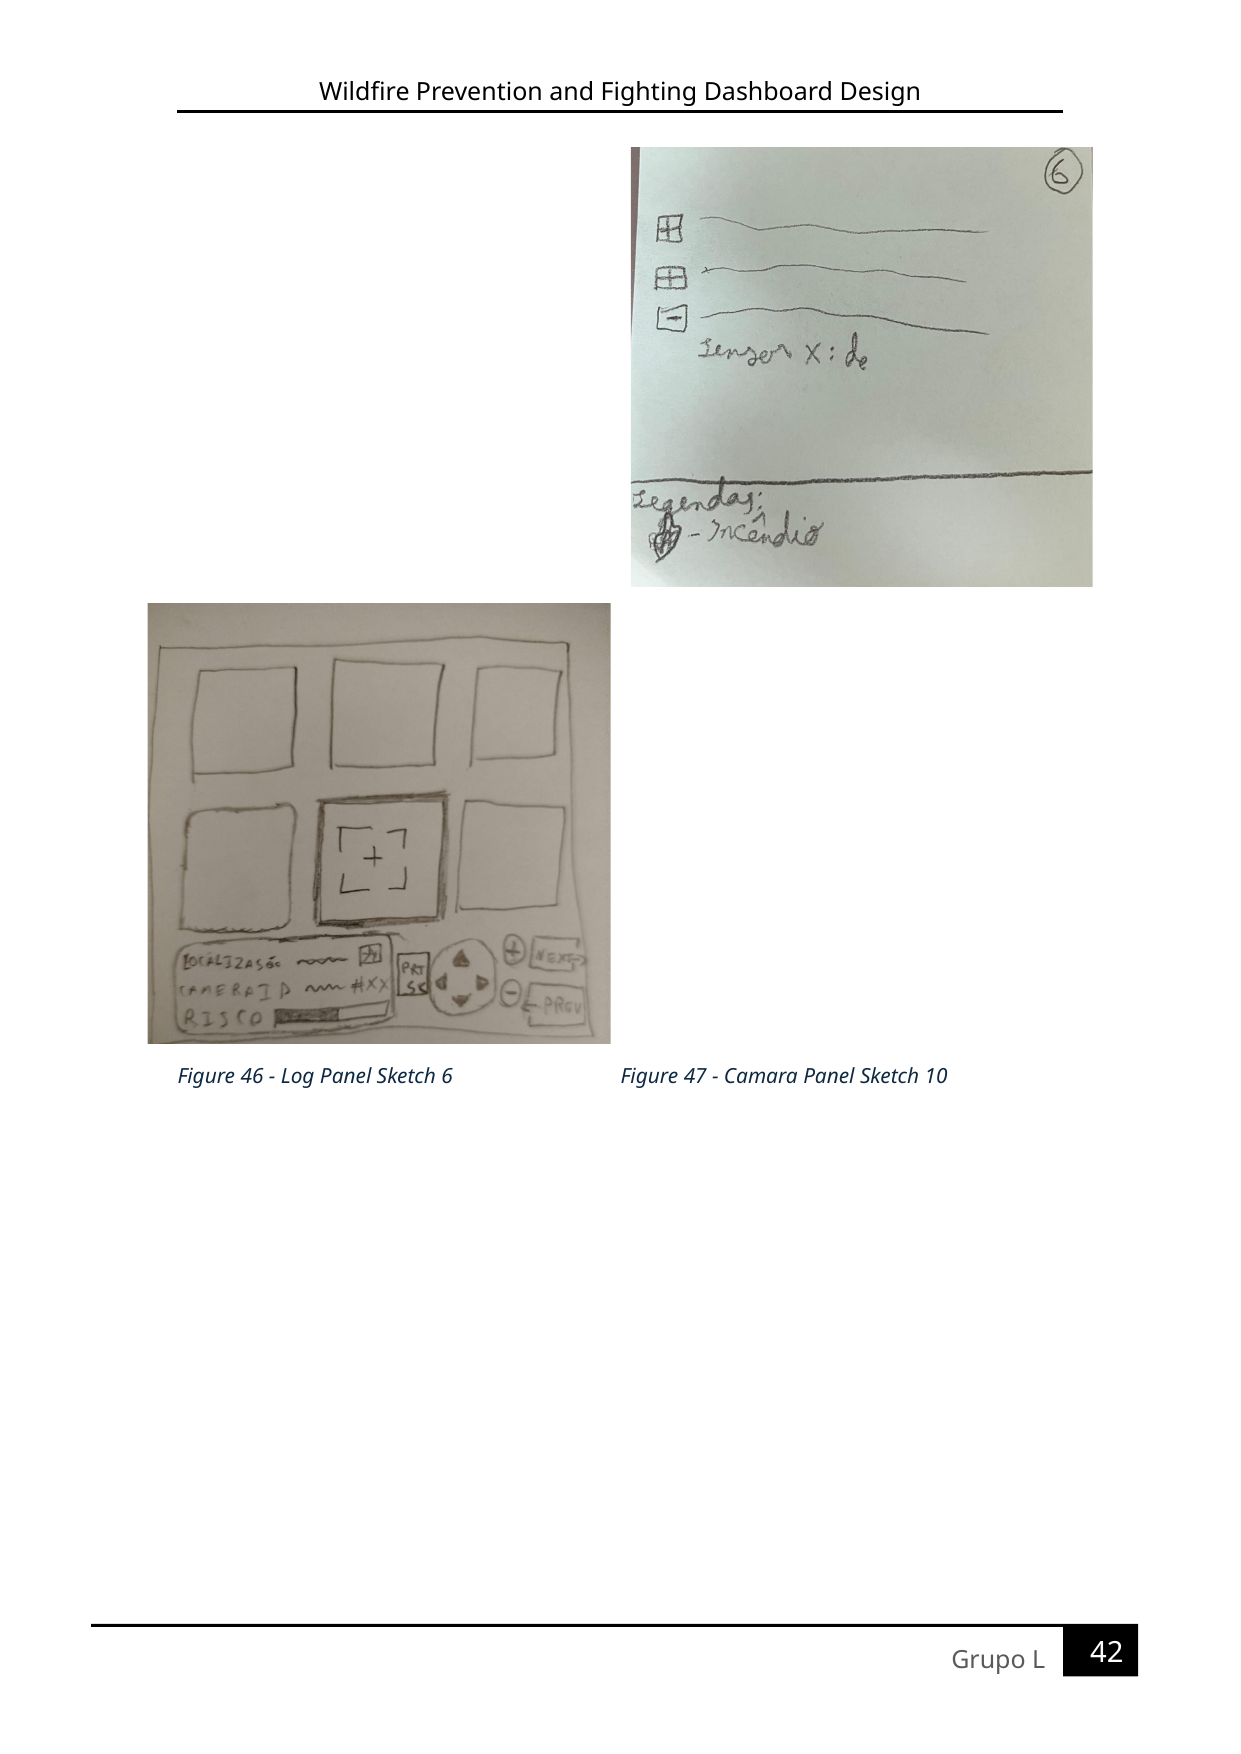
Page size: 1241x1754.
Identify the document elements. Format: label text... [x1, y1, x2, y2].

picture [147, 603, 611, 1044]
picture [630, 147, 1093, 587]
text Figure 46 - Log Panel Sketch 6 Figure 47 - Camara Panel Sketch 10 [177, 1061, 1063, 1089]
